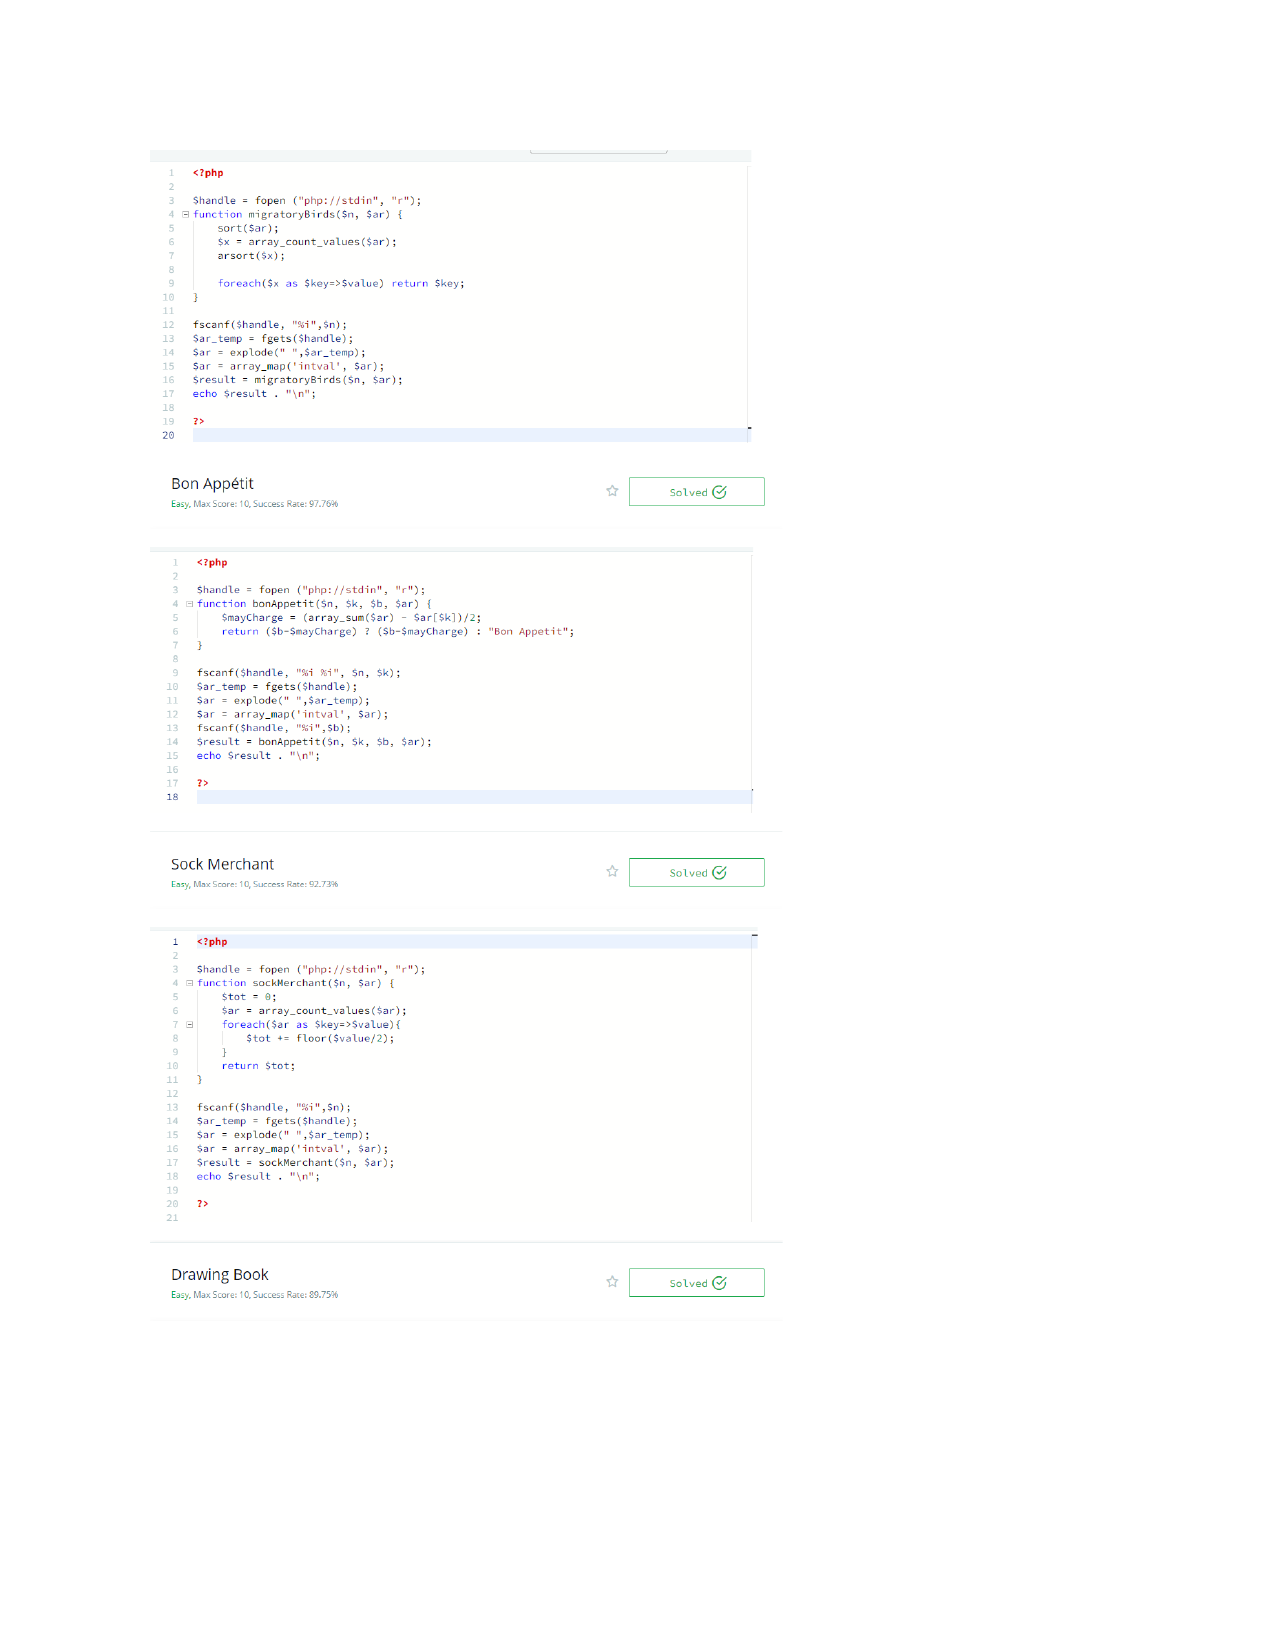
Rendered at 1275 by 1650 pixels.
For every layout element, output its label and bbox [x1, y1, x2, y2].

picture [150, 461, 783, 529]
picture [150, 927, 758, 1222]
picture [150, 547, 754, 813]
picture [150, 150, 752, 443]
picture [150, 1240, 783, 1321]
picture [150, 831, 783, 909]
